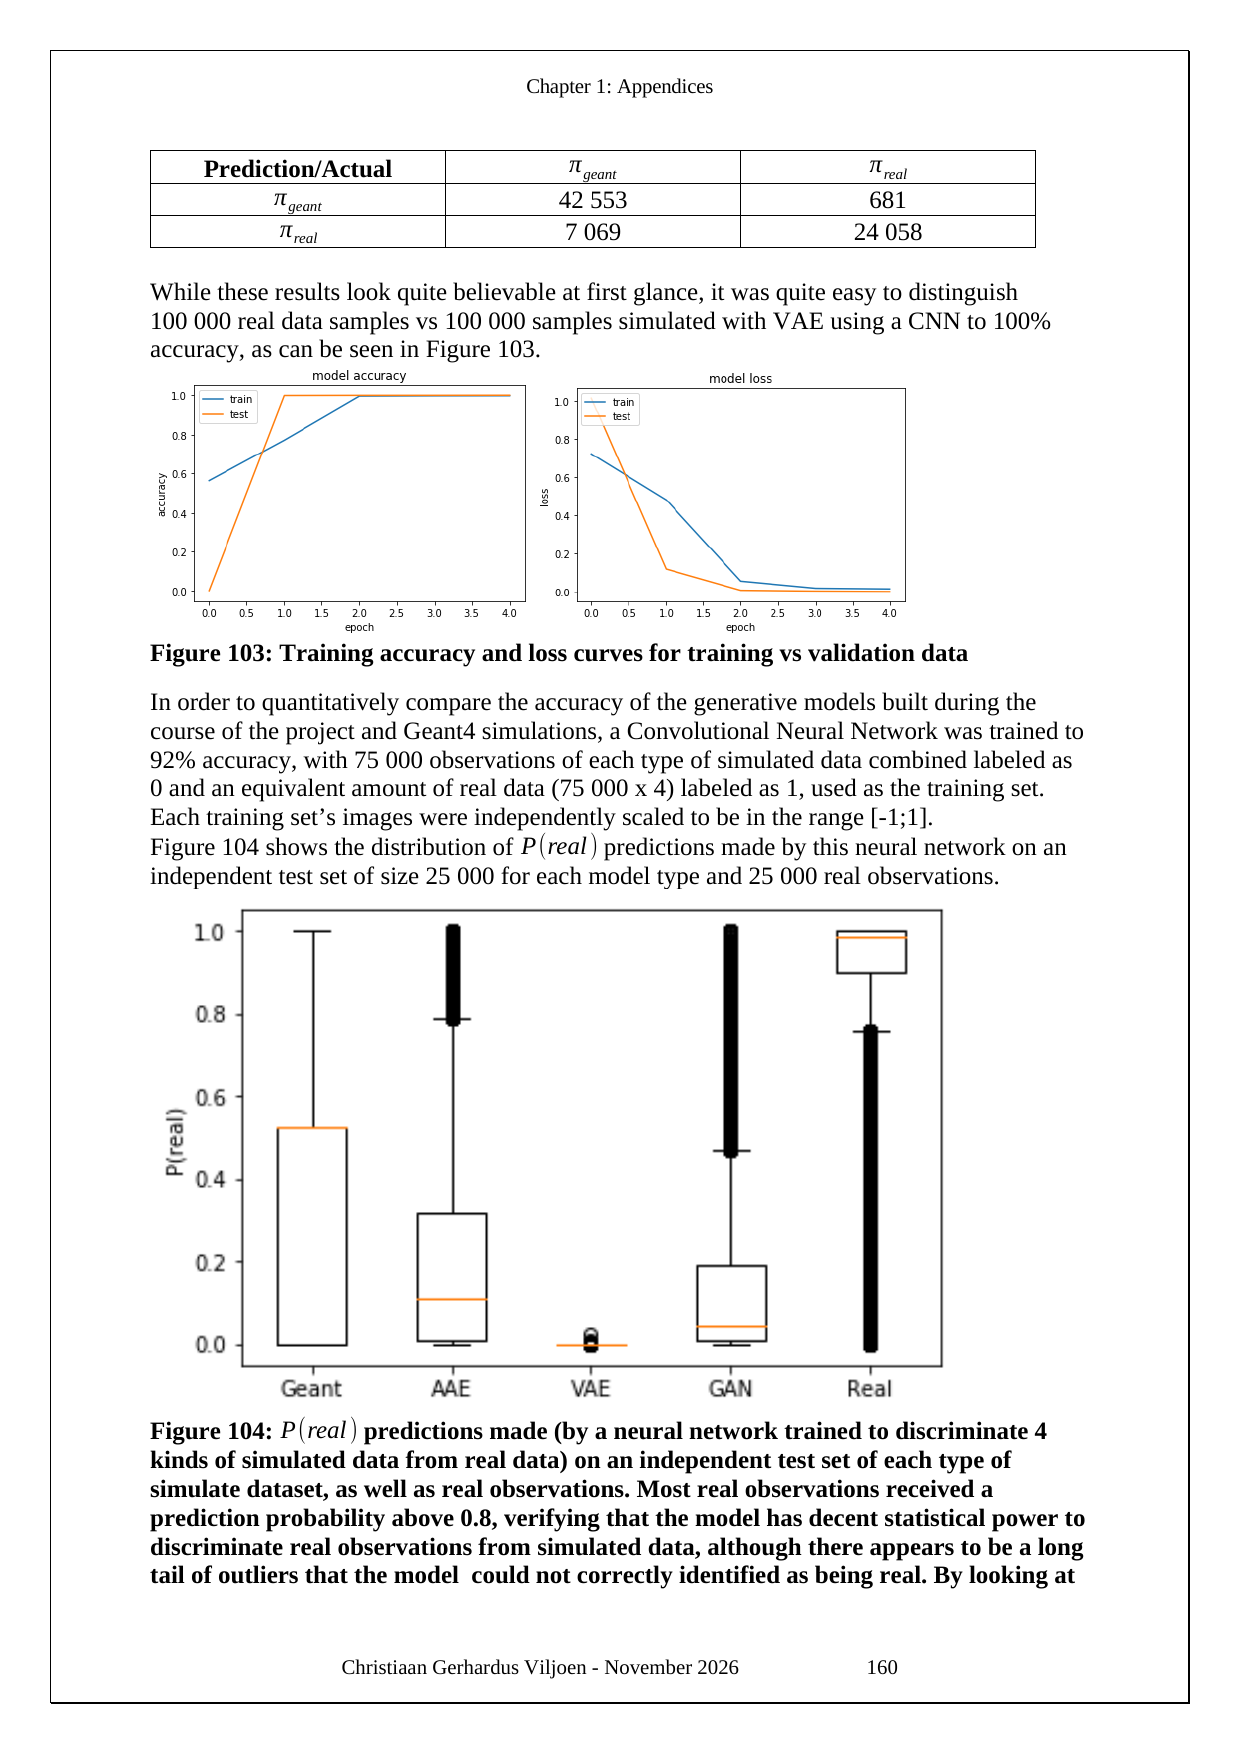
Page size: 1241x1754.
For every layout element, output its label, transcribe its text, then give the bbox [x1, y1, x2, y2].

text In order to quantitatively compare the accuracy of the generative models built during the course of the project and Geant4 simulations, a Convolutional Neural Network was trained to 92% accuracy, with 75 000 observations of each type of simulated data combined labeled as 0 and an equivalent amount of real data (75 000 x 4) labeled as 1, used as the training set. [150, 687, 1089, 802]
table_header [446, 151, 740, 182]
table_cell 681 [741, 184, 1035, 215]
table_cell 24 058 [741, 216, 1035, 247]
table_header Prediction/Actual [151, 151, 445, 182]
table_cell [151, 216, 445, 247]
text Each training set’s images were independently scaled to be in the range [-1;1]. [150, 802, 1089, 831]
table_cell 7 069 [446, 216, 740, 247]
table_cell [151, 184, 445, 215]
table_header [741, 151, 1035, 182]
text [150, 1415, 1089, 1589]
picture [150, 889, 962, 1416]
picture [150, 363, 914, 638]
table_cell 42 553 [446, 184, 740, 215]
